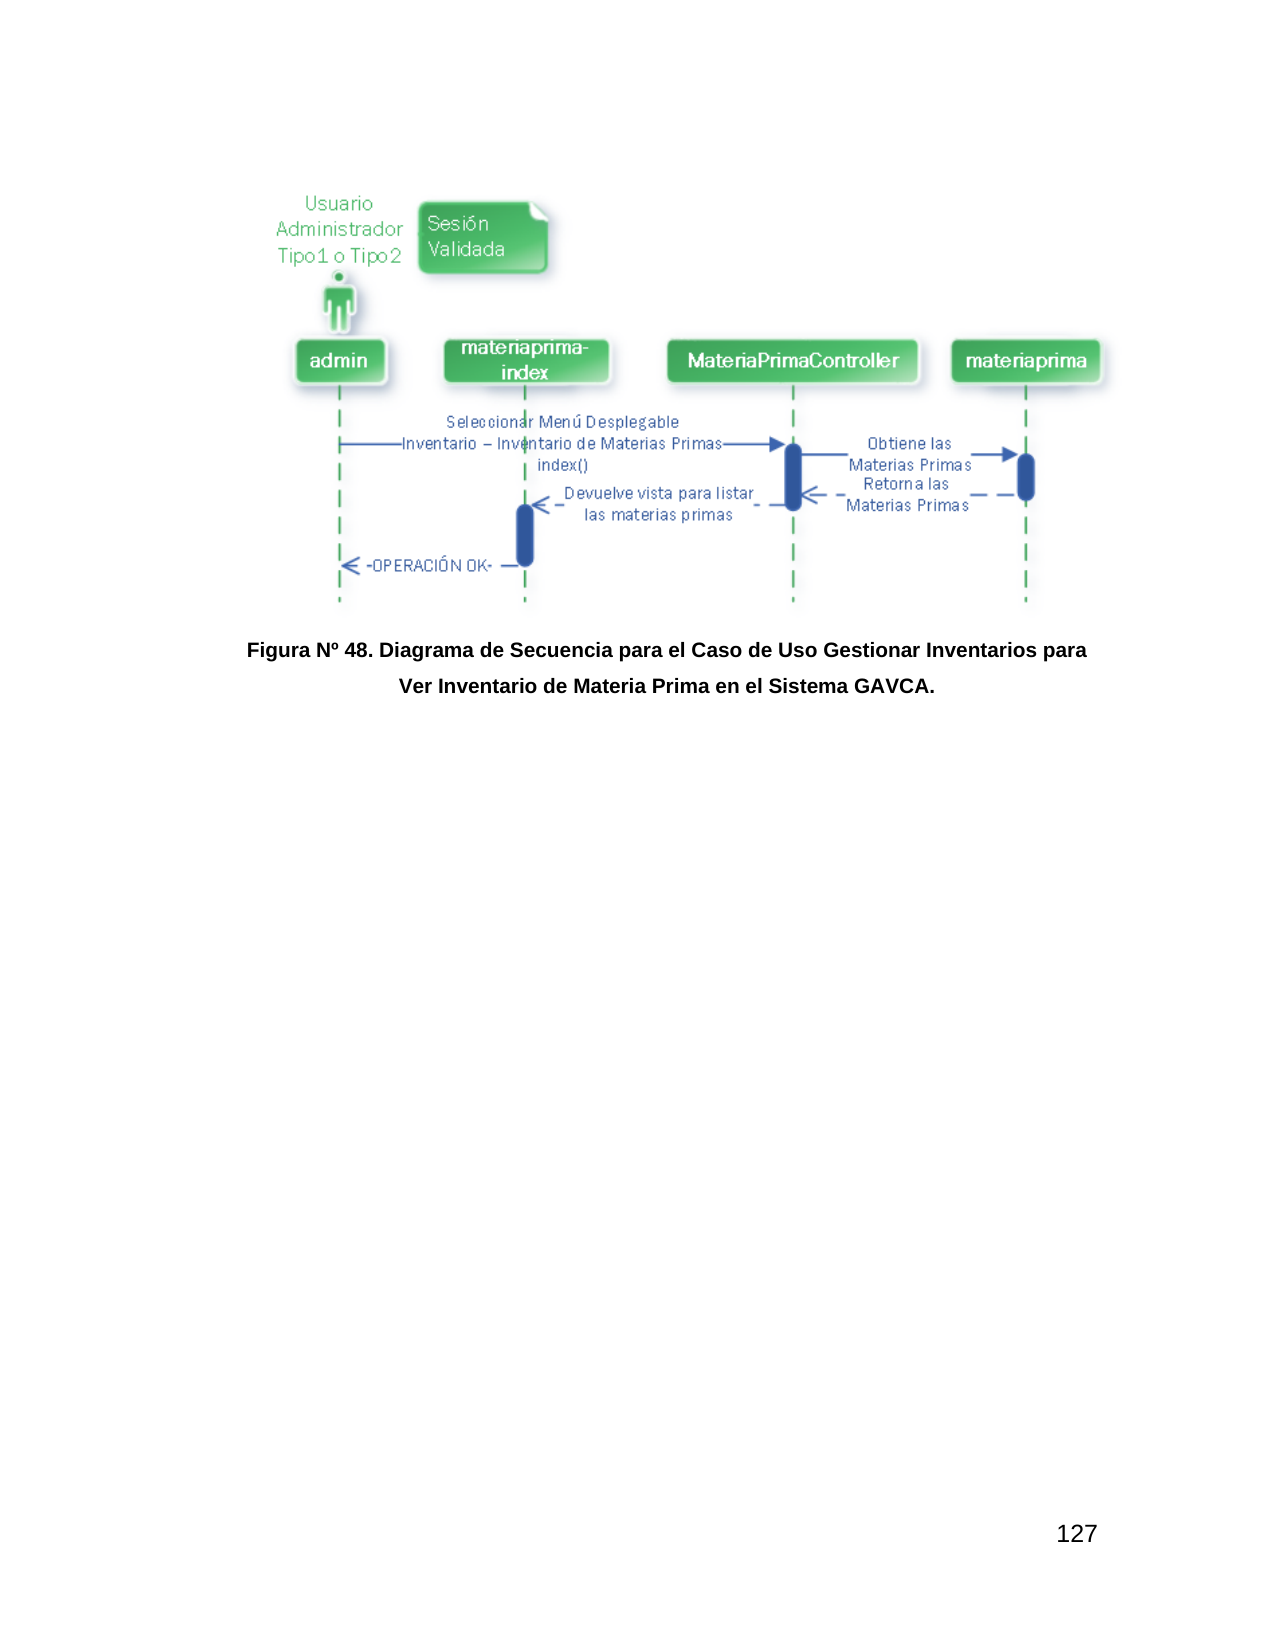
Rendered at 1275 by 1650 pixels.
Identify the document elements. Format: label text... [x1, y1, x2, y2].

picture [265, 177, 1128, 624]
text Figura Nº 48. Diagrama de Secuencia para el Caso de Uso Gestionar Inventarios para Ver Inventario de Materia Prima en el Sistema GAVCA. [236, 638, 1098, 698]
